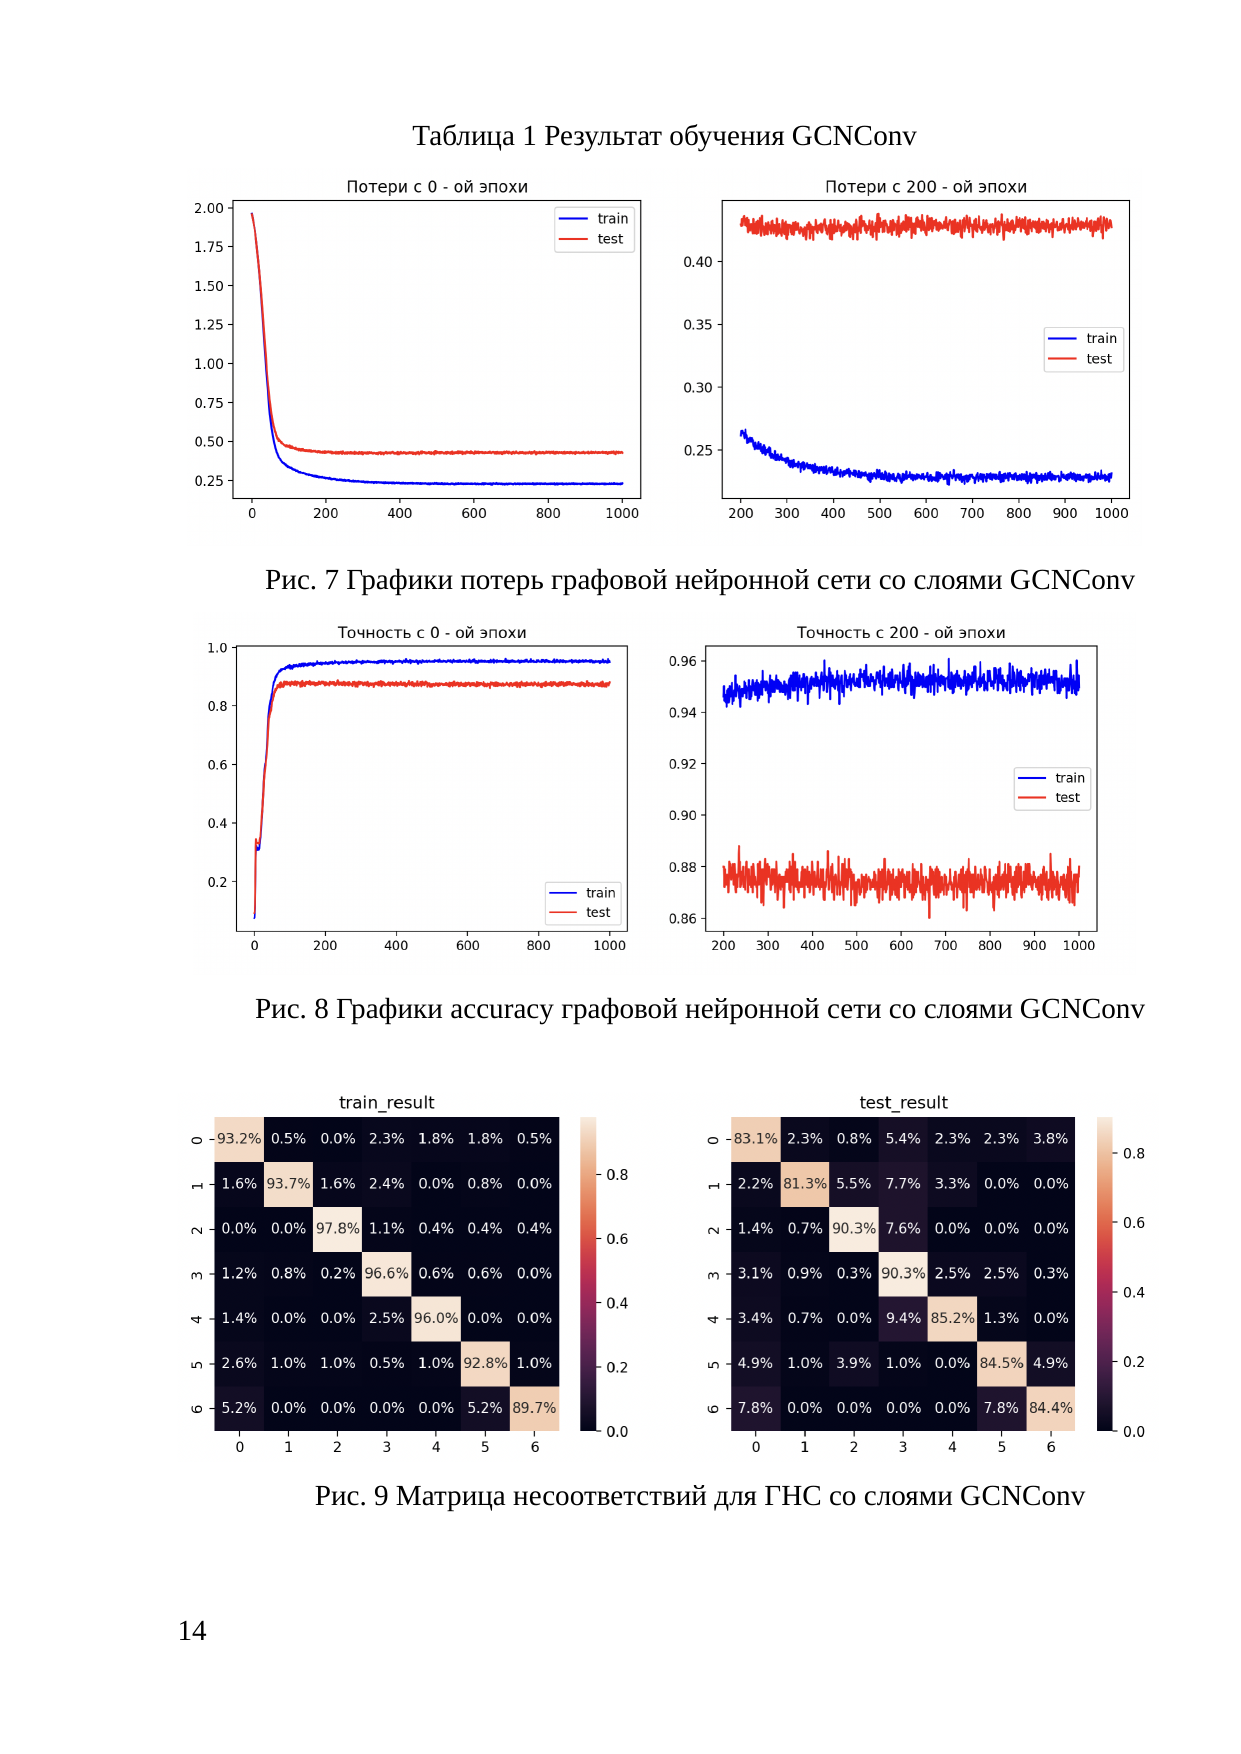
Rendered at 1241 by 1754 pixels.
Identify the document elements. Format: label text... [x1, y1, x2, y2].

picture [177, 1092, 1159, 1462]
text Рис. 7 Графики потерь графовой нейронной сети со слоями GCNConv [177, 562, 1152, 596]
text Рис. 9 Матрица несоответствий для ГНС со слоями GCNConv [177, 1478, 1152, 1512]
text Рис. 8 Графики accuracy графовой нейронной сети со слоями GCNConv [177, 992, 1152, 1025]
text Таблица 1 Результат обучения GCNConv [177, 118, 1152, 152]
picture [192, 612, 1136, 975]
picture [187, 168, 1142, 546]
